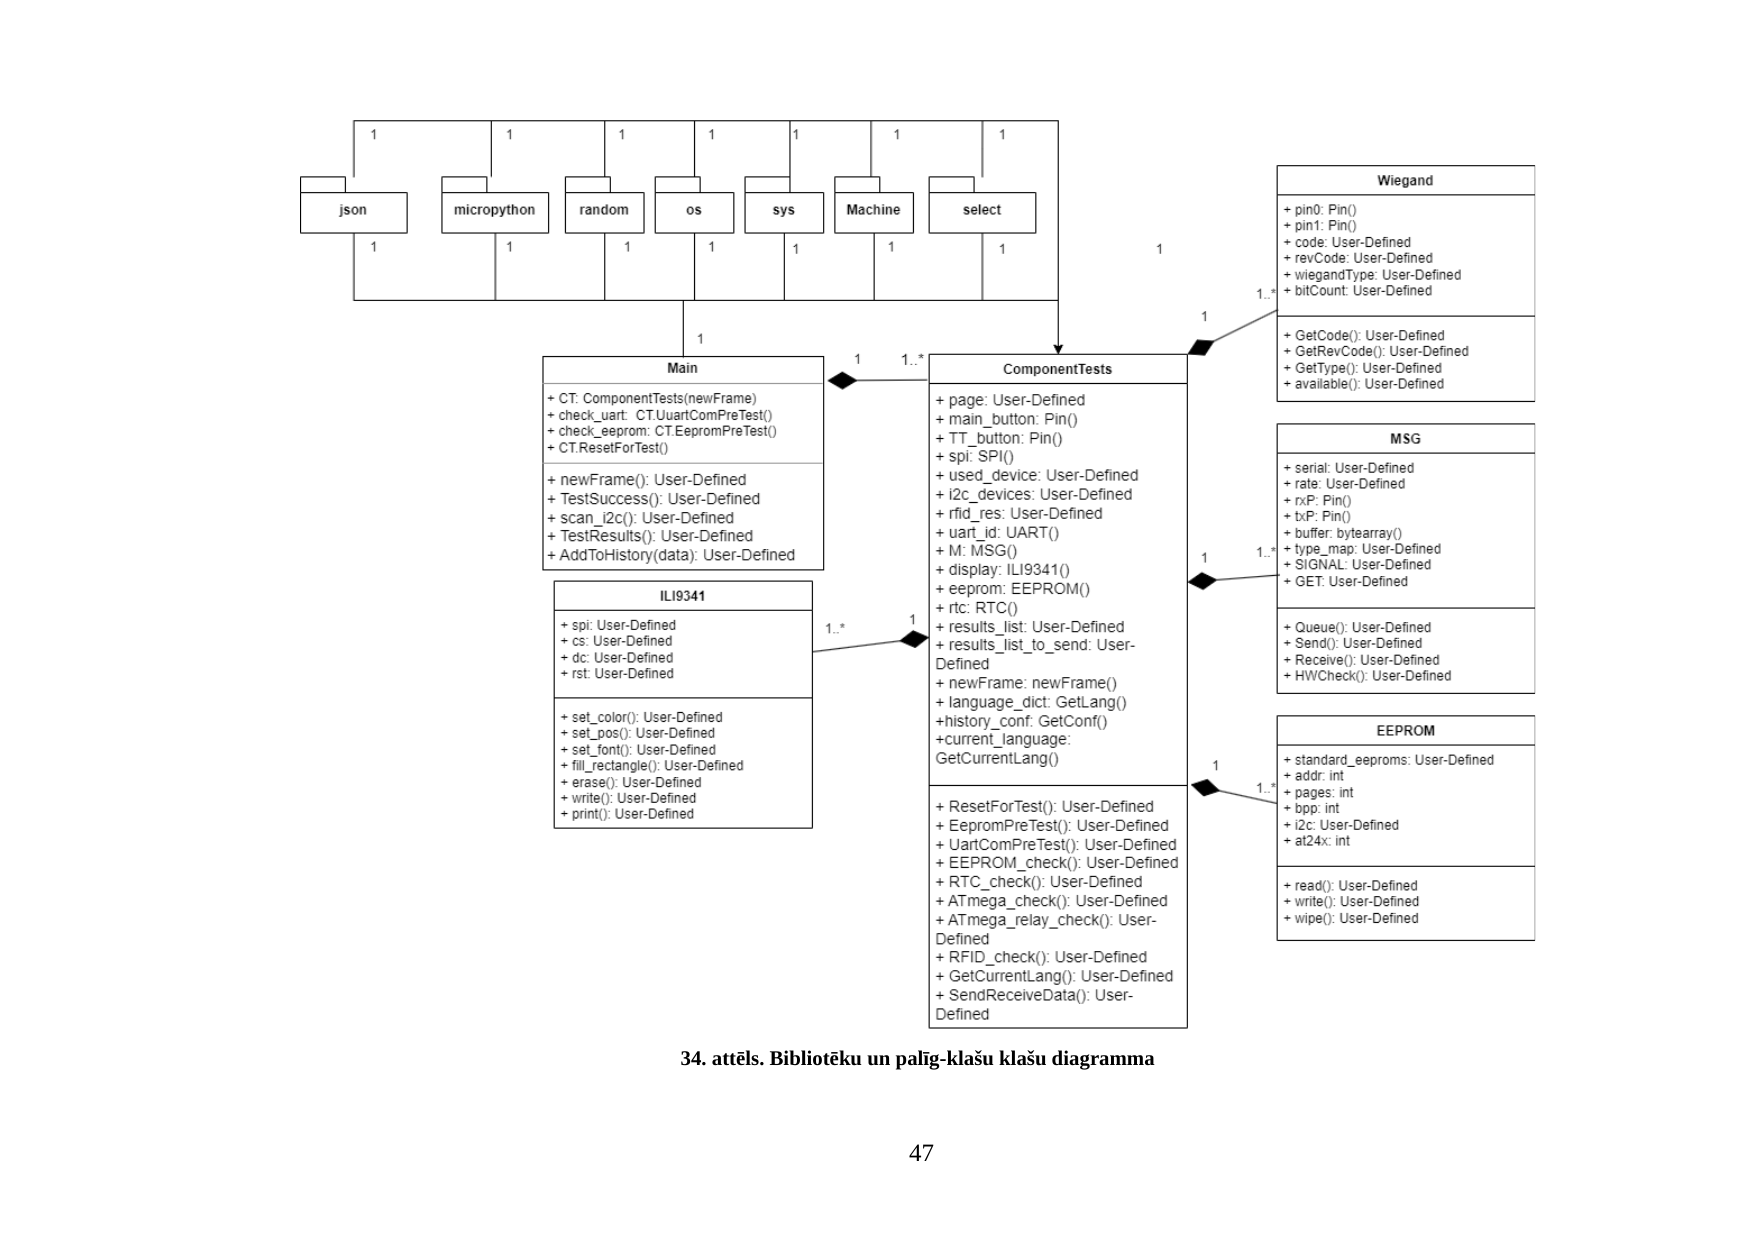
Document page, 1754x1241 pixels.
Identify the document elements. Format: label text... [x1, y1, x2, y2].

list 34. attēls. Bibliotēku un palīg-klašu klašu diagramma [199, 1046, 1636, 1070]
picture [300, 118, 1536, 1032]
